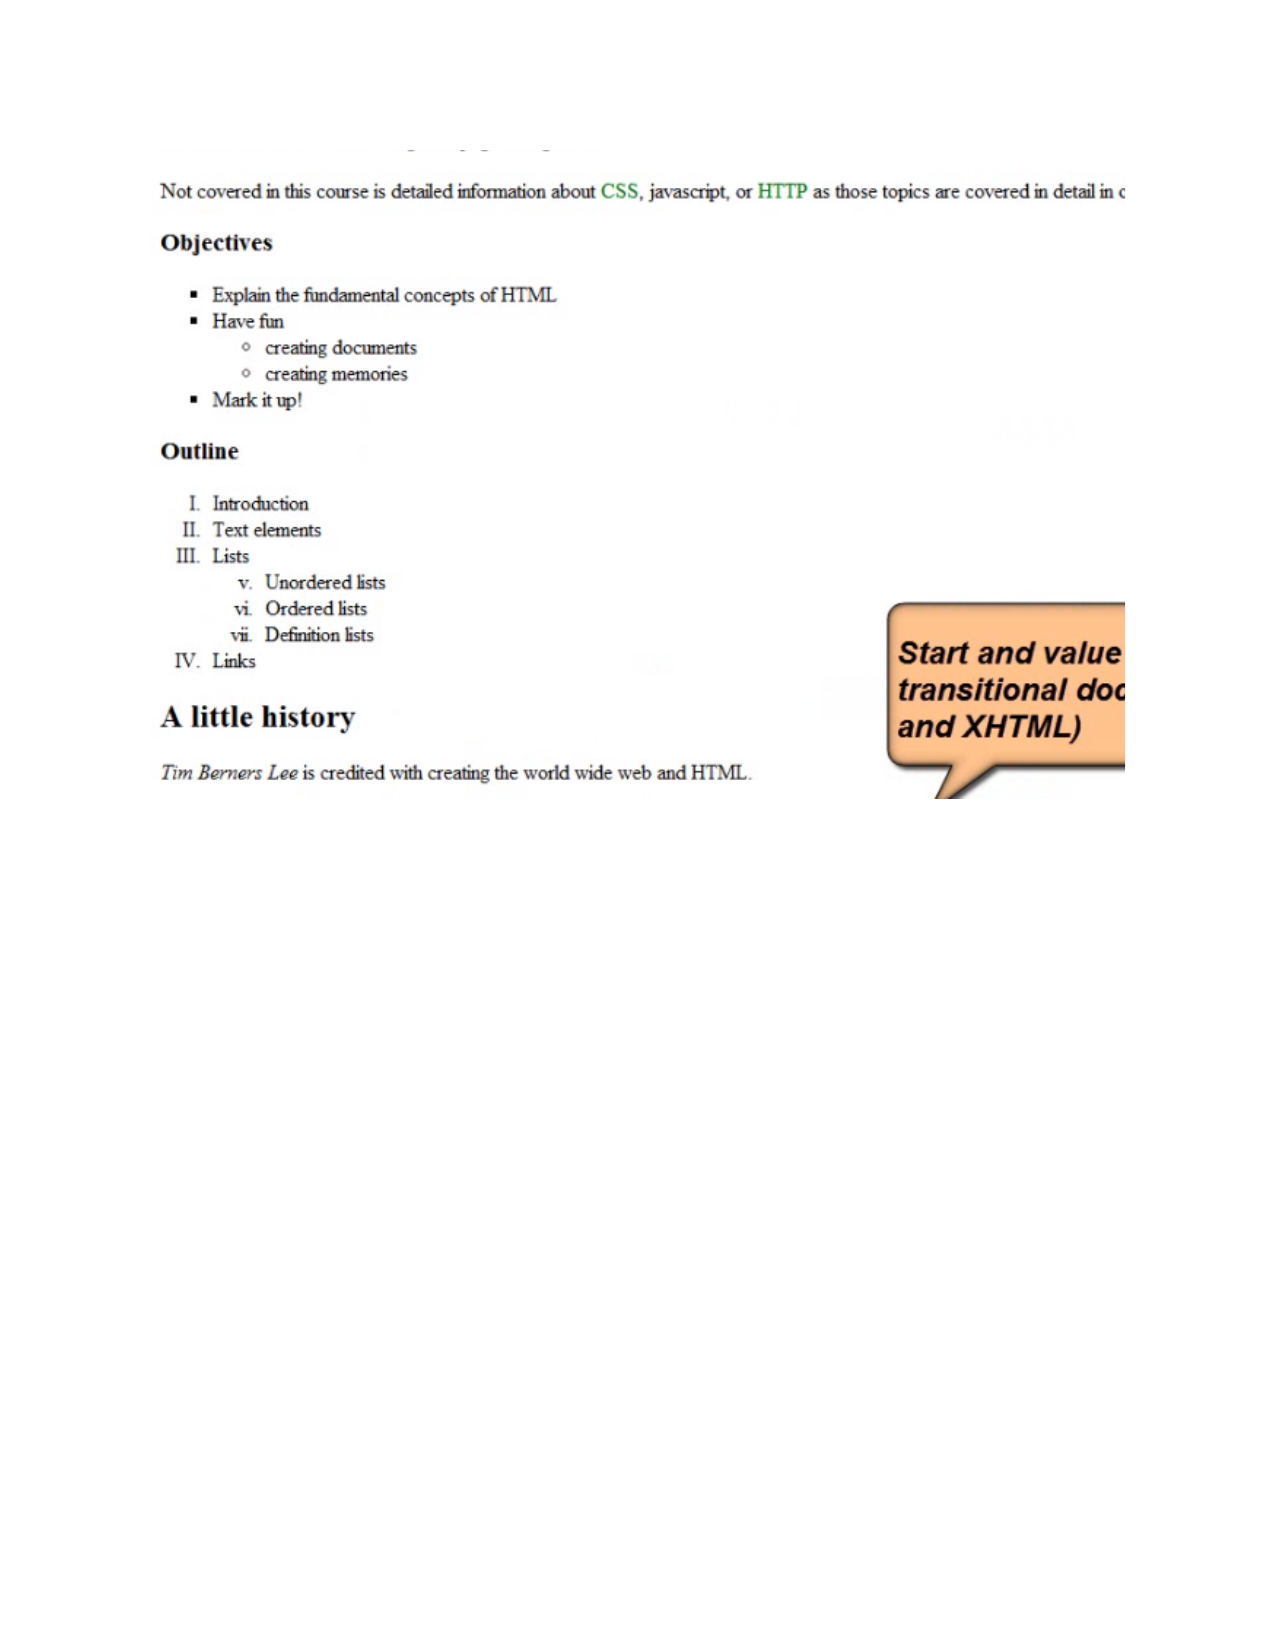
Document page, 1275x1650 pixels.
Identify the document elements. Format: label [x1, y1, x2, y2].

picture [150, 150, 1125, 799]
